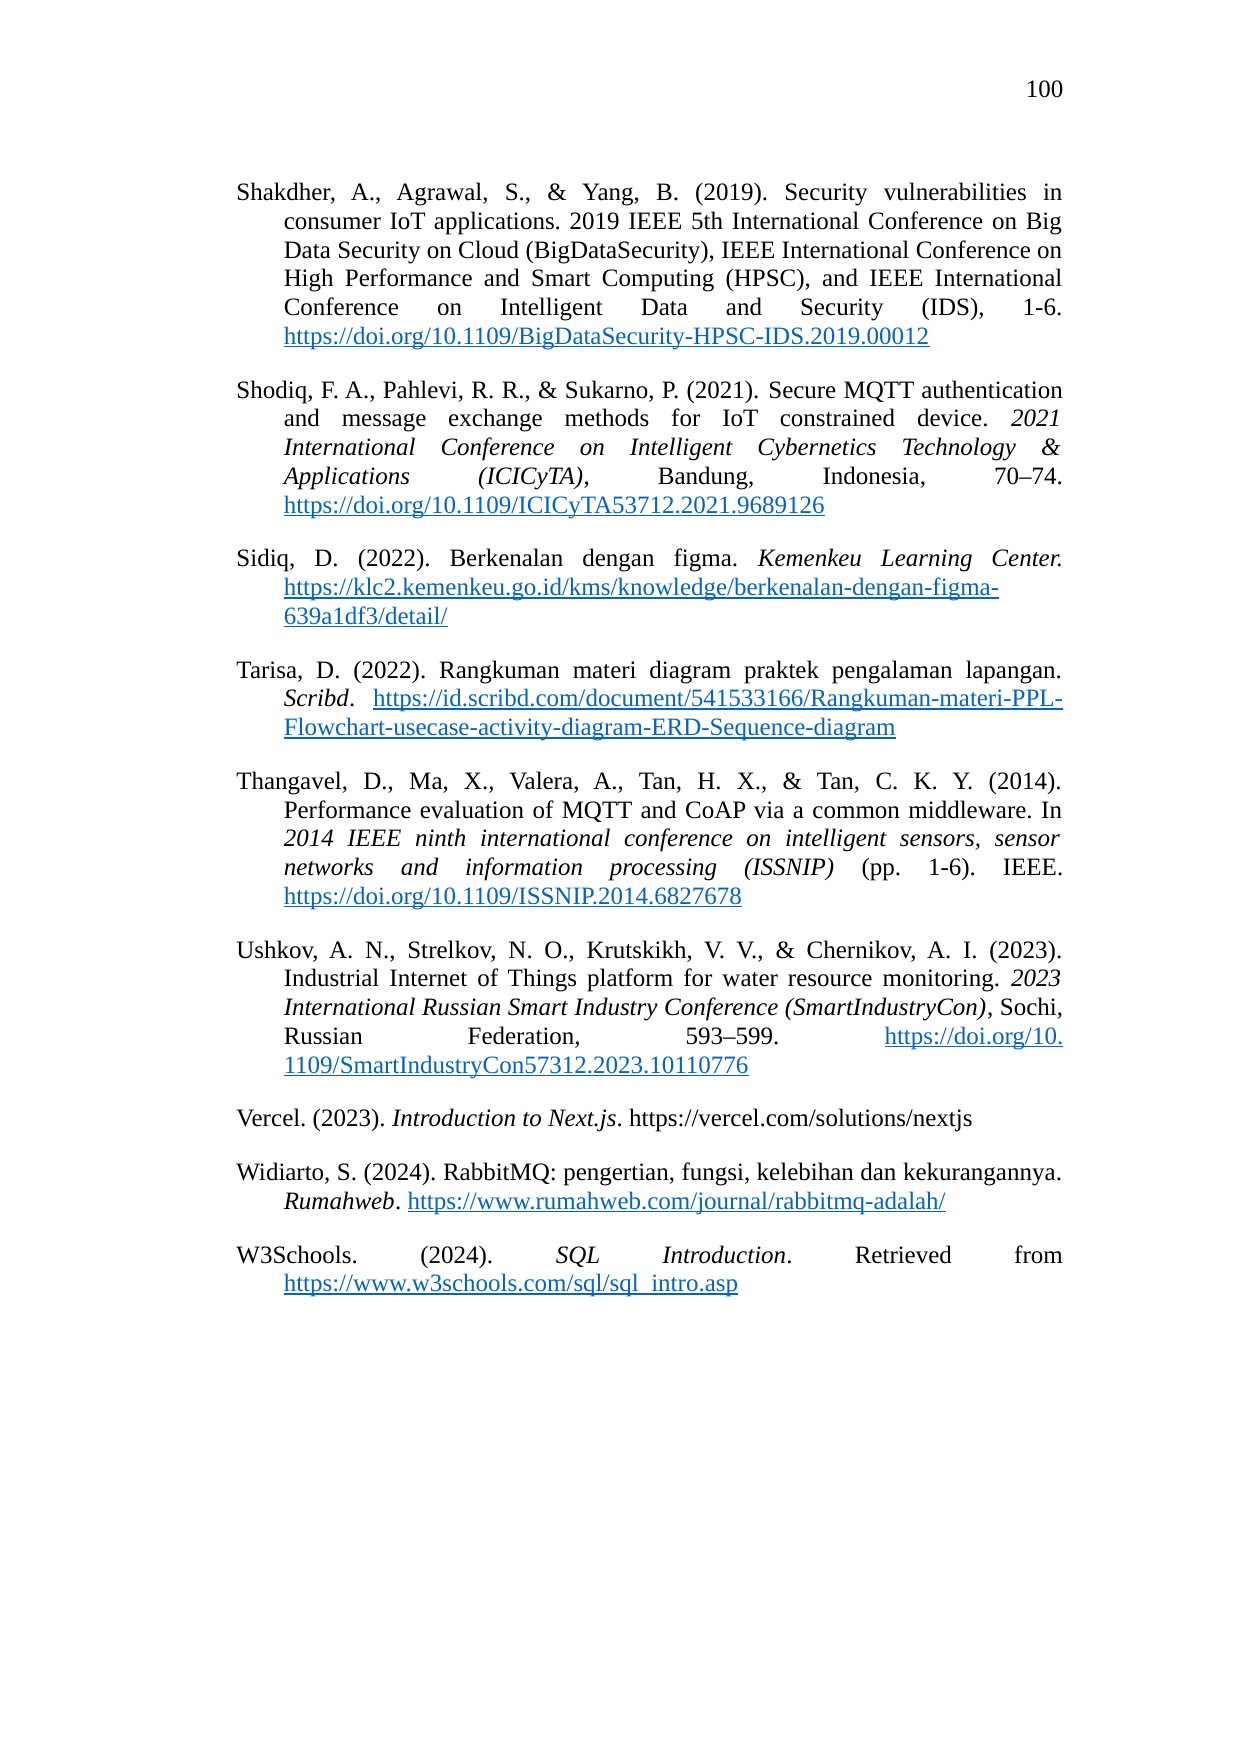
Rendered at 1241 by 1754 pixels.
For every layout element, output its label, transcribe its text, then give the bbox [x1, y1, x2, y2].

text Sidiq, D. (2022). Berkenalan dengan figma. Kemenkeu Learning Center. https://klc2.kemenkeu.go.id/kms/knowledge/berkenalan-dengan-figma-639a1df3/detail/ [236, 543, 1063, 630]
text Tarisa, D. (2022). Rangkuman materi diagram praktek pengalaman lapangan. Scribd. https://id.scribd.com/document/541533166/Rangkuman-materi-PPL-Flowchart-usecase-activity-diagram-ERD-Sequence-diagram [236, 655, 1063, 741]
text Shakdher, A., Agrawal, S., & Yang, B. (2019). Security vulnerabilities in consumer IoT applications. 2019 IEEE 5th International Conference on Big Data Security on Cloud (BigDataSecurity), IEEE International Conference on High Performance and Smart Computing (HPSC), and IEEE International Conference on Intelligent Data and Security (IDS), 1-6. https://doi.org/10.1109/BigDataSecurity-HPSC-IDS.2019.00012 [236, 177, 1063, 350]
text Ushkov, A. N., Strelkov, N. O., Krutskikh, V. V., & Chernikov, A. I. (2023). Industrial Internet of Things platform for water resource monitoring. 2023 International Russian Smart Industry Conference (SmartIndustryCon), Sochi, Russian Federation, 593–599. https://doi.org/10. 1109/SmartIndustryCon57312.2023.10110776 [236, 935, 1063, 1078]
text Thangavel, D., Ma, X., Valera, A., Tan, H. X., & Tan, C. K. Y. (2014). Performance evaluation of MQTT and CoAP via a common middleware. In 2014 IEEE ninth international conference on intelligent sensors, sensor networks and information processing (ISSNIP) (pp. 1-6). IEEE. https://doi.org/10.1109/ISSNIP.2014.6827678 [236, 766, 1063, 910]
text W3Schools. (2024). SQL Introduction. Retrieved from https://www.w3schools.com/sql/sql_intro.asp [236, 1240, 1063, 1297]
text Widiarto, S. (2024). RabbitMQ: pengertian, fungsi, kelebihan dan kekurangannya. Rumahweb. https://www.rumahweb.com/journal/rabbitmq-adalah/ [236, 1157, 1063, 1215]
text Vercel. (2023). Introduction to Next.js. https://vercel.com/solutions/nextjs [236, 1103, 1063, 1132]
text Shodiq, F. A., Pahlevi, R. R., & Sukarno, P. (2021). Secure MQTT authentication and message exchange methods for IoT constrained device. 2021 International Conference on Intelligent Cybernetics Technology & Applications (ICICyTA), Bandung, Indonesia, 70–74. https://doi.org/10.1109/ICICyTA53712.2021.9689126 [236, 375, 1063, 518]
